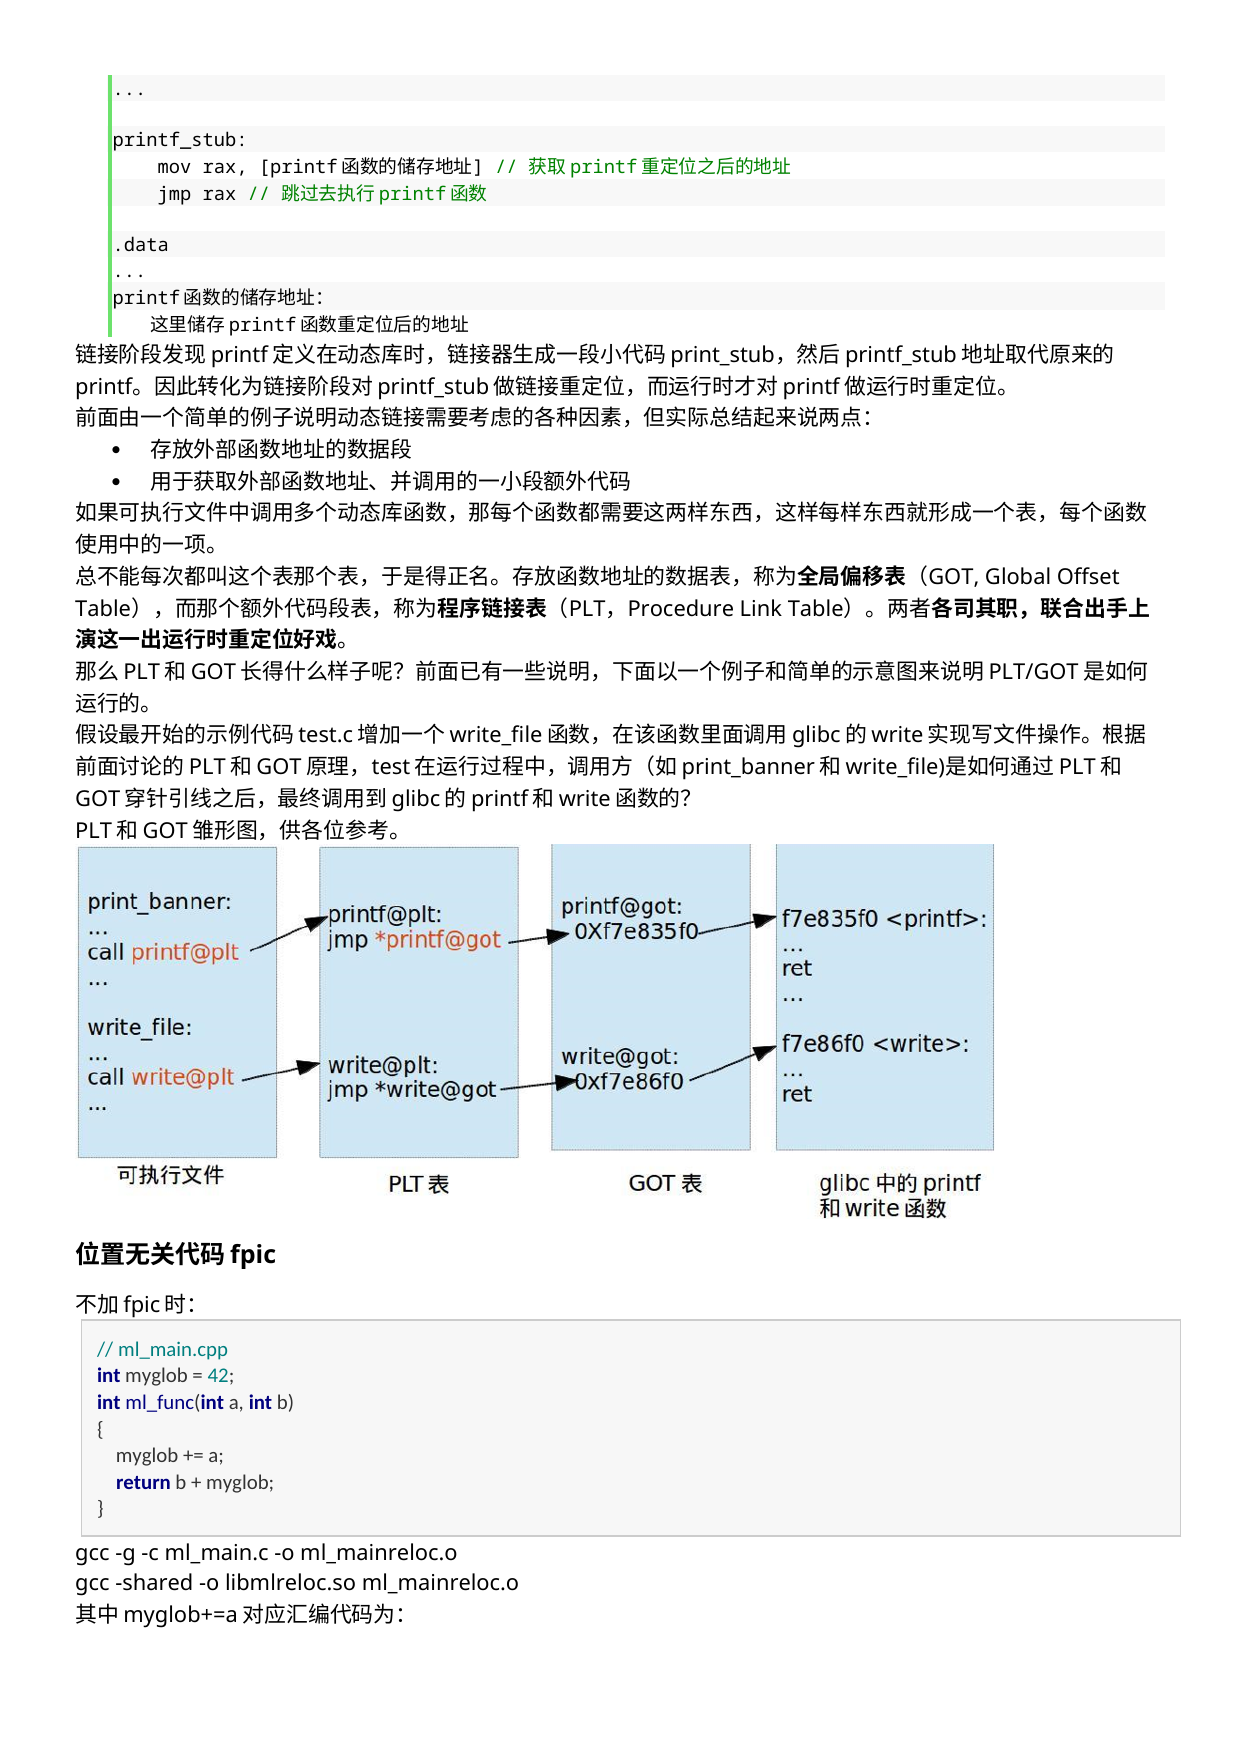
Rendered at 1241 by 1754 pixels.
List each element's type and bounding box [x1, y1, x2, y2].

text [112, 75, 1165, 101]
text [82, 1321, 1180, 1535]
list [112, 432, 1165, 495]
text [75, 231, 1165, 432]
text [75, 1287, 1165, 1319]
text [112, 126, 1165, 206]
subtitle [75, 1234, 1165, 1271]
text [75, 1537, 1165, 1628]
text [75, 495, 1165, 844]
picture [75, 844, 999, 1219]
